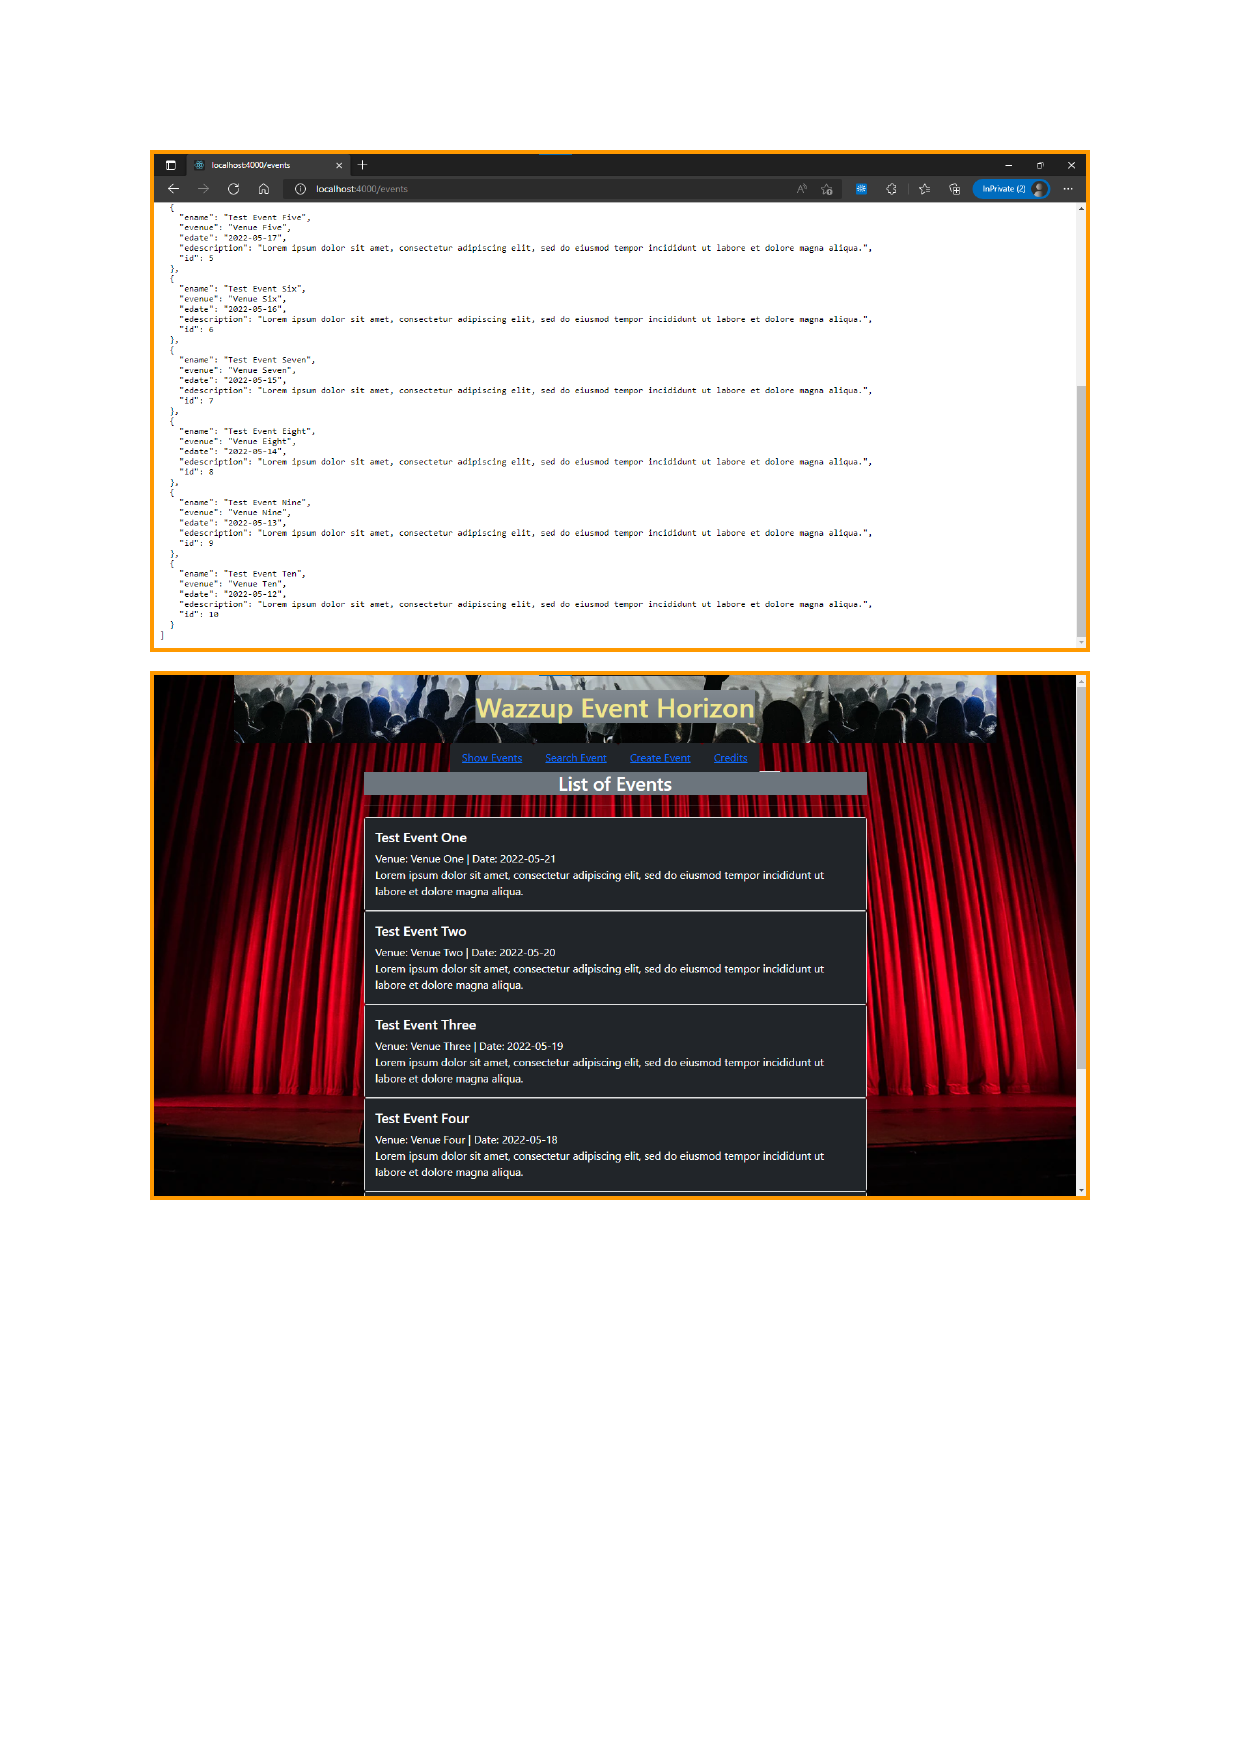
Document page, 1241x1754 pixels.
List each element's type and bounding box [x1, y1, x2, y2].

picture [154, 154, 1086, 648]
picture [154, 675, 1086, 1196]
